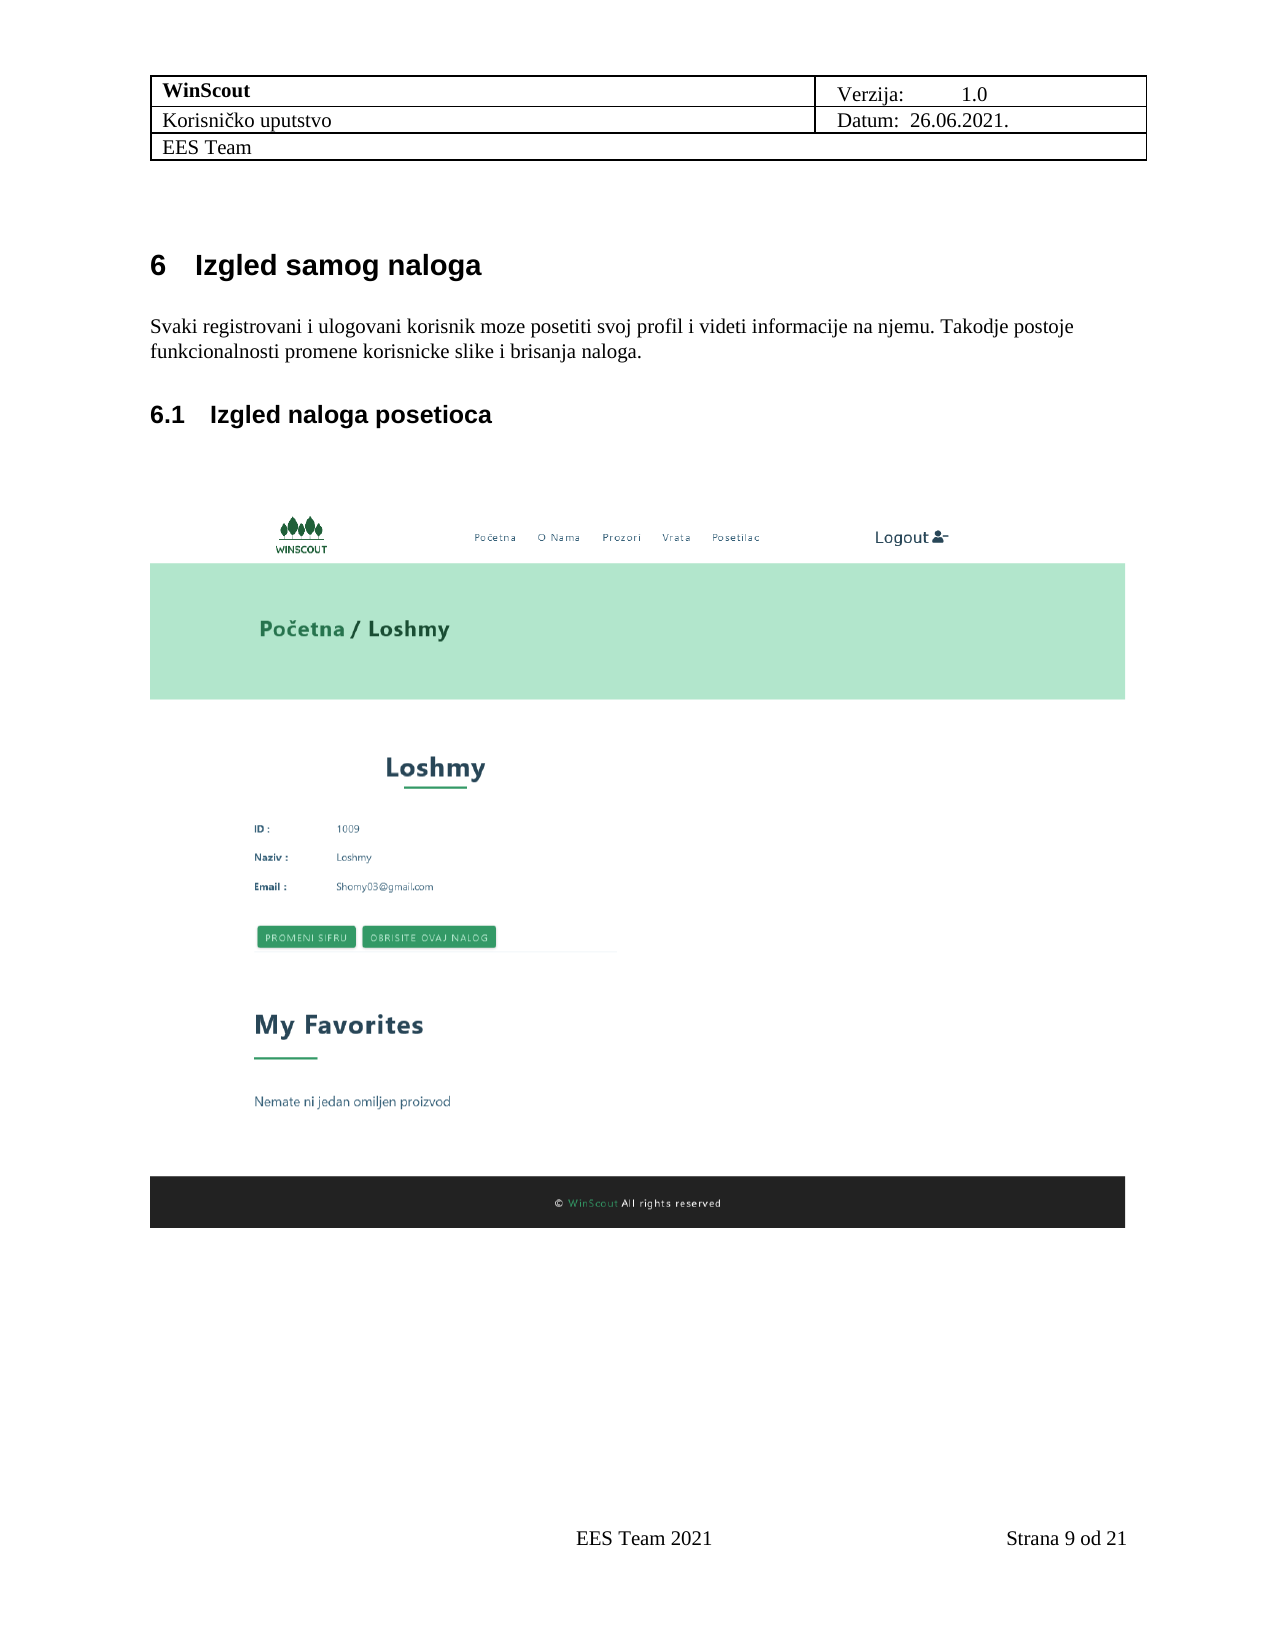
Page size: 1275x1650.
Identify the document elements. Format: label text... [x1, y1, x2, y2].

subtitle Izgled naloga posetioca [150, 400, 1125, 429]
subtitle Izgled samog naloga [150, 248, 1125, 281]
picture [150, 510, 1125, 1228]
text Svaki registrovani i ulogovani korisnik moze posetiti svoj profil i videti informacije na njemu. Takodje postoje funkcionalnosti promene korisnicke slike i brisanja naloga. [150, 313, 1125, 363]
